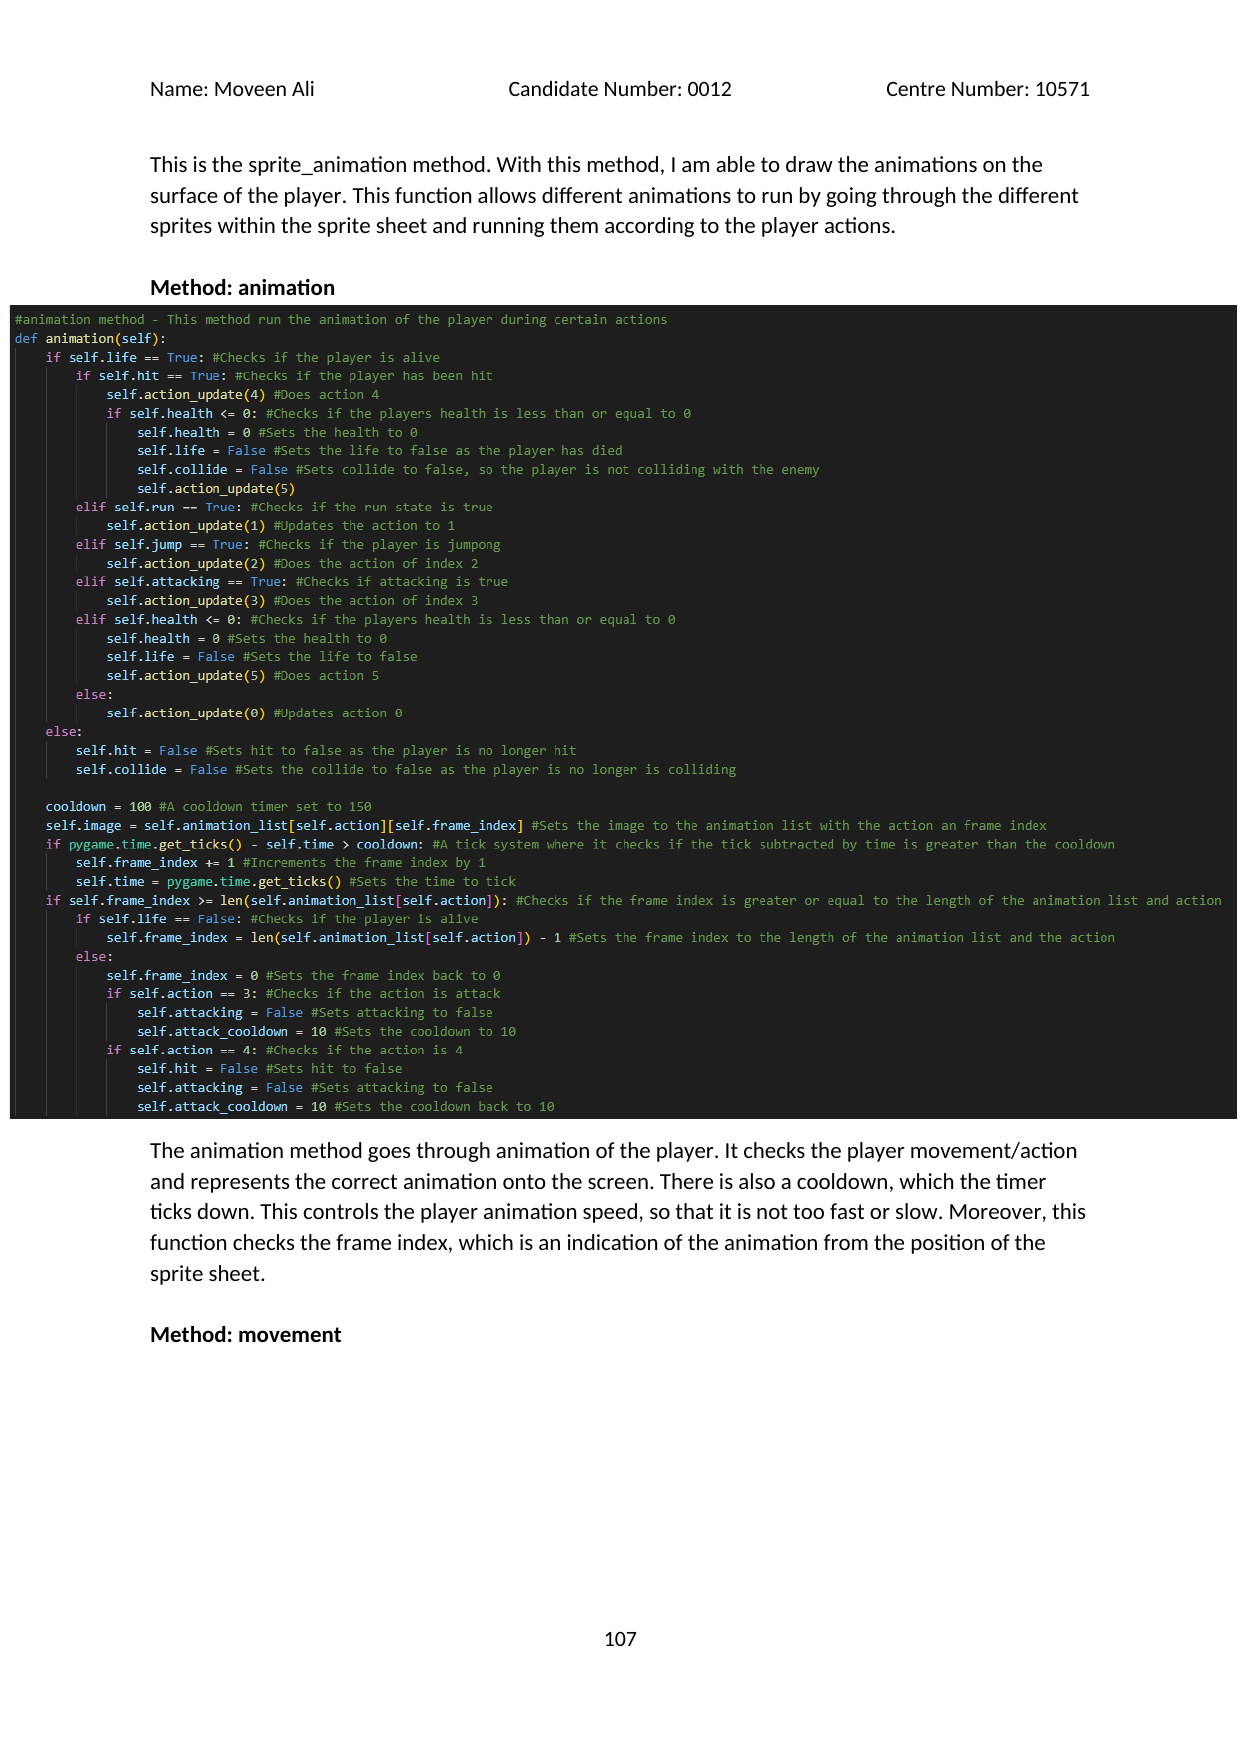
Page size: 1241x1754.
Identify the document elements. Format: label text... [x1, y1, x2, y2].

text Method: animation [150, 273, 1090, 301]
text This is the sprite_animation method. With this method, I am able to draw the animations on the surface of the player. This function allows different animations to run by going through the different sprites within the sprite sheet and running them according to the player actions. [150, 150, 1090, 239]
text The animation method goes through animation of the player. It checks the player movement/action and represents the correct animation onto the screen. There is also a cooldown, which the timer ticks down. This controls the player animation speed, so that it is not too fast or slow. Moreover, this function checks the frame index, which is an indication of the animation from the position of the sprite sheet. [150, 1118, 1090, 1287]
picture [8, 305, 1236, 1118]
text Method: movement [150, 1320, 1090, 1348]
